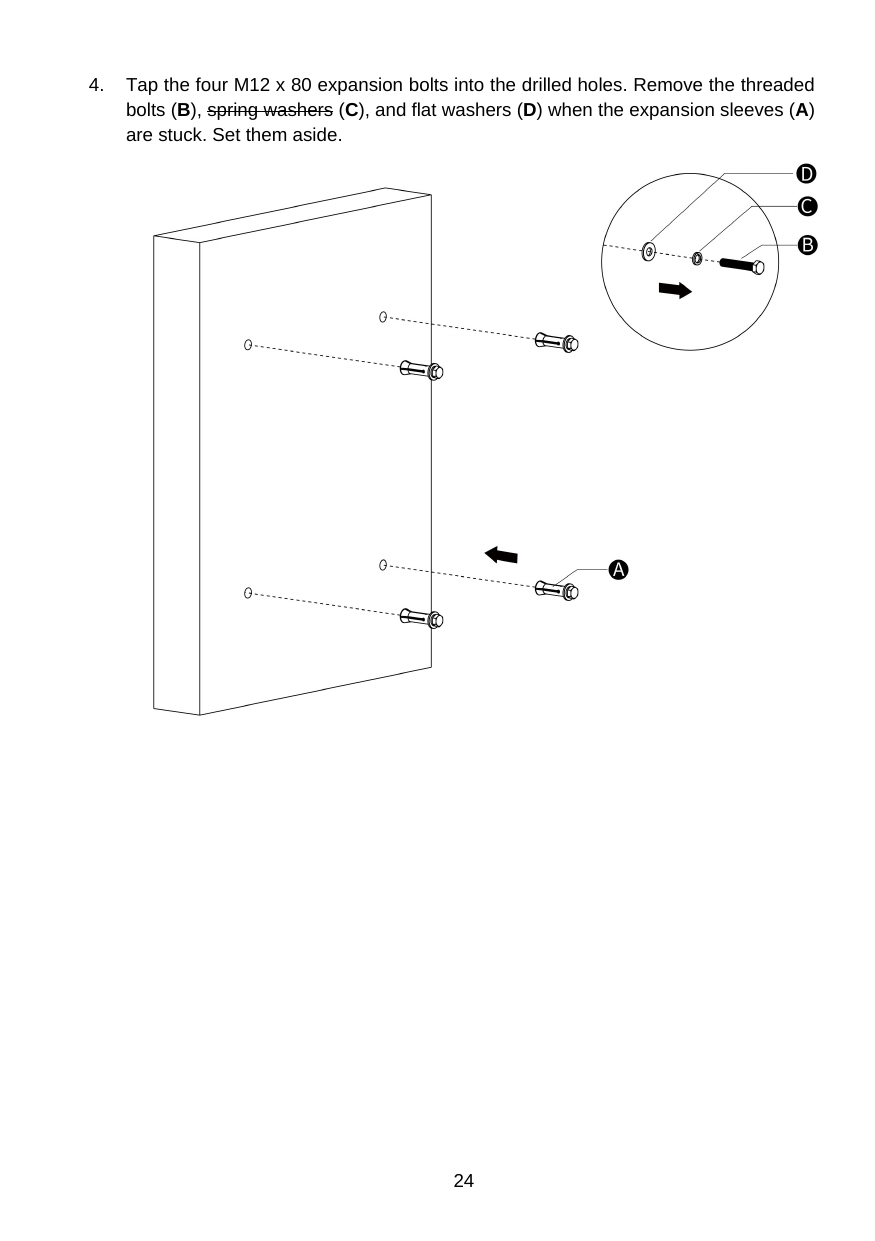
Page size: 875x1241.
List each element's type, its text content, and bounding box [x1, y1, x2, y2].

list Tap the four M12 x 80 expansion bolts into the drilled holes. Remove the threaded bolts (B), spring washers (C), and flat washers (D) when the expansion sleeves (A) are stuck. Set them aside. [89, 72, 815, 147]
picture [125, 159, 822, 722]
